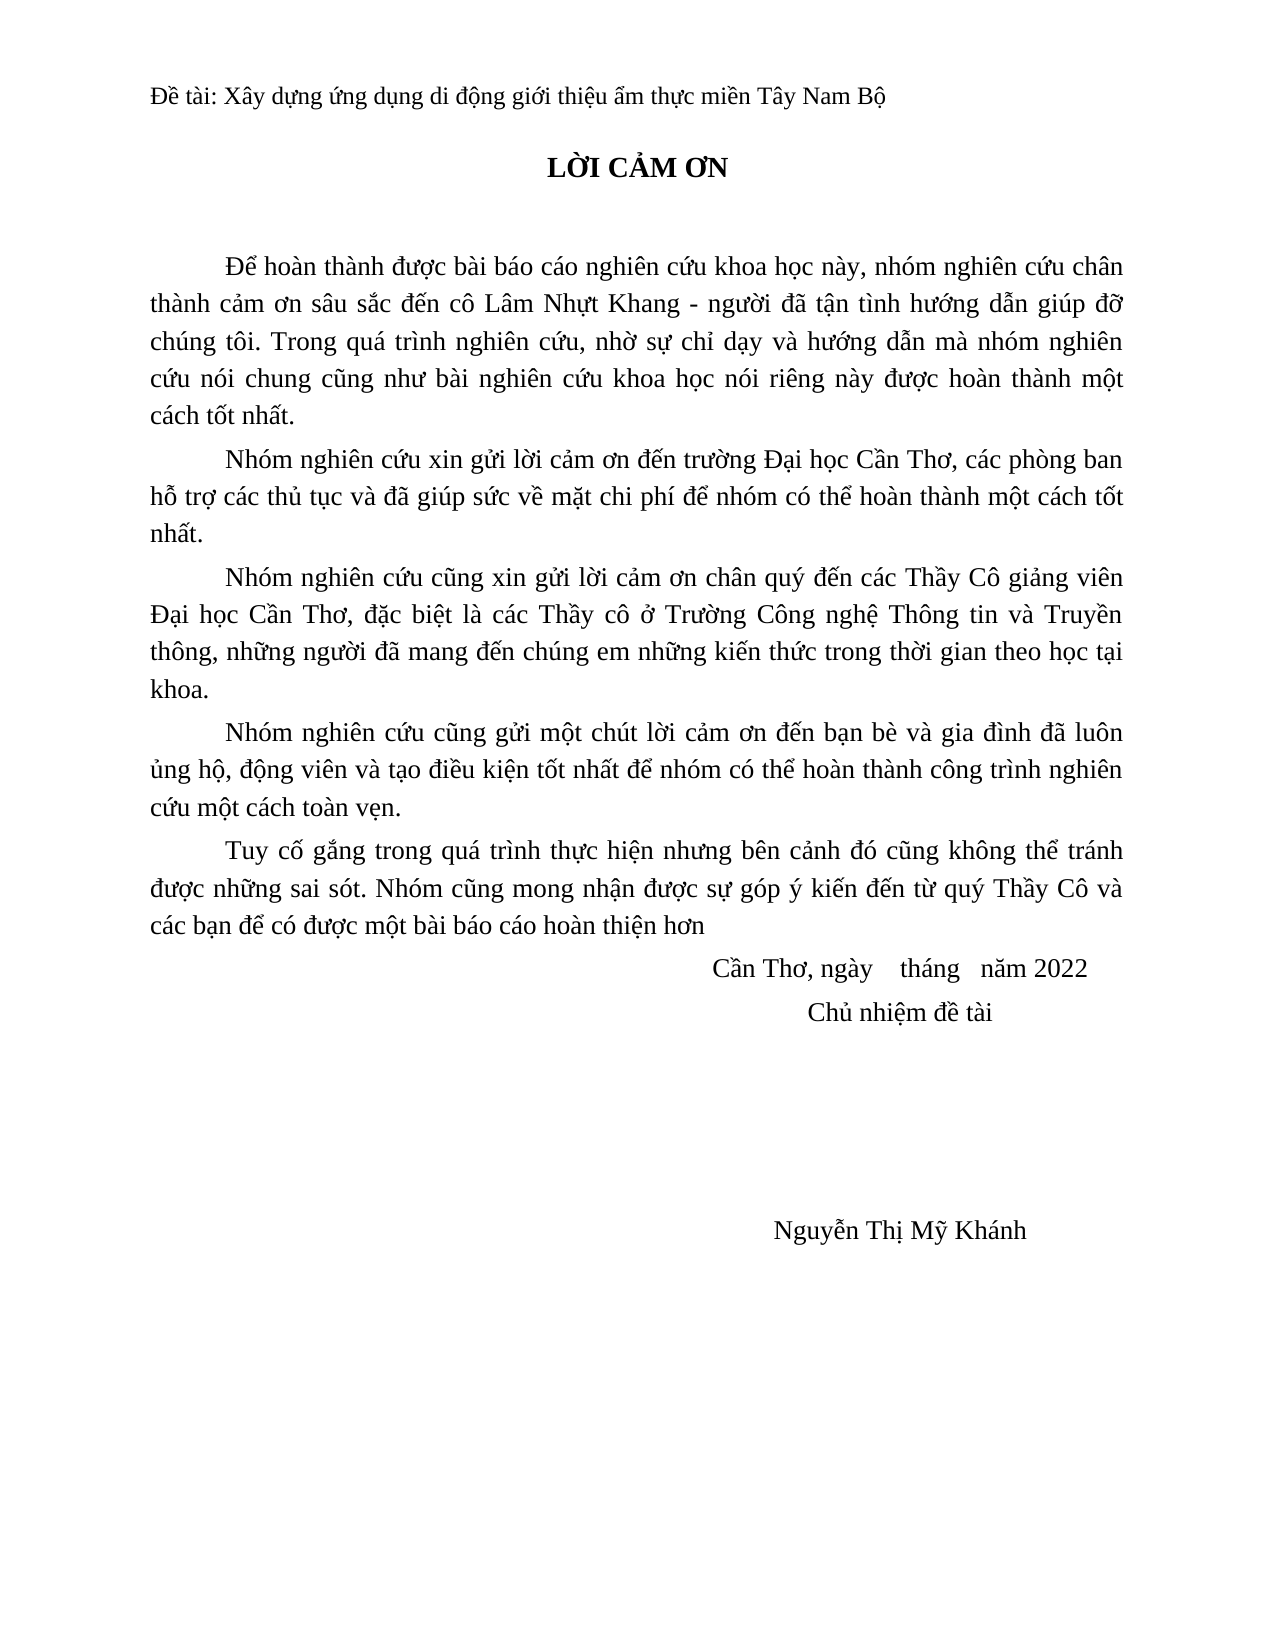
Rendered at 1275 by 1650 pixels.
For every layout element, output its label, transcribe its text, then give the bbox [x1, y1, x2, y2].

text Chủ nhiệm đề tài [675, 996, 1125, 1027]
text Nhóm nghiên cứu cũng gửi một chút lời cảm ơn đến bạn bè và gia đình đã luôn ủng hộ, động viên và tạo điều kiện tốt nhất để nhóm có thể hoàn thành công trình nghiên cứu một cách toàn vẹn. [150, 716, 1125, 822]
text Để hoàn thành được bài báo cáo nghiên cứu khoa học này, nhóm nghiên cứu chân thành cảm ơn sâu sắc đến cô Lâm Nhựt Khang - người đã tận tình hướng dẫn giúp đỡ chúng tôi. Trong quá trình nghiên cứu, nhờ sự chỉ dạy và hướng dẫn mà nhóm nghiên cứu nói chung cũng như bài nghiên cứu khoa học nói riêng này được hoàn thành một cách tốt nhất. [150, 250, 1125, 430]
text Nguyễn Thị Mỹ Khánh [675, 1214, 1125, 1245]
text Tuy cố gắng trong quá trình thực hiện nhưng bên cảnh đó cũng không thể tránh được những sai sót. Nhóm cũng mong nhận được sự góp ý kiến đến từ quý Thầy Cô và các bạn để có được một bài báo cáo hoàn thiện hơn [150, 834, 1125, 940]
text LỜI CẢM ƠN [150, 150, 1125, 183]
text Nhóm nghiên cứu xin gửi lời cảm ơn đến trường Đại học Cần Thơ, các phòng ban hỗ trợ các thủ tục và đã giúp sức về mặt chi phí để nhóm có thể hoàn thành một cách tốt nhất. [150, 443, 1125, 548]
text Cần Thơ, ngày tháng năm 2022 [675, 953, 1125, 984]
text Nhóm nghiên cứu cũng xin gửi lời cảm ơn chân quý đến các Thầy Cô giảng viên Đại học Cần Thơ, đặc biệt là các Thầy cô ở Trường Công nghệ Thông tin và Truyền thông, những người đã mang đến chúng em những kiến thức trong thời gian theo học tại khoa. [150, 561, 1125, 704]
